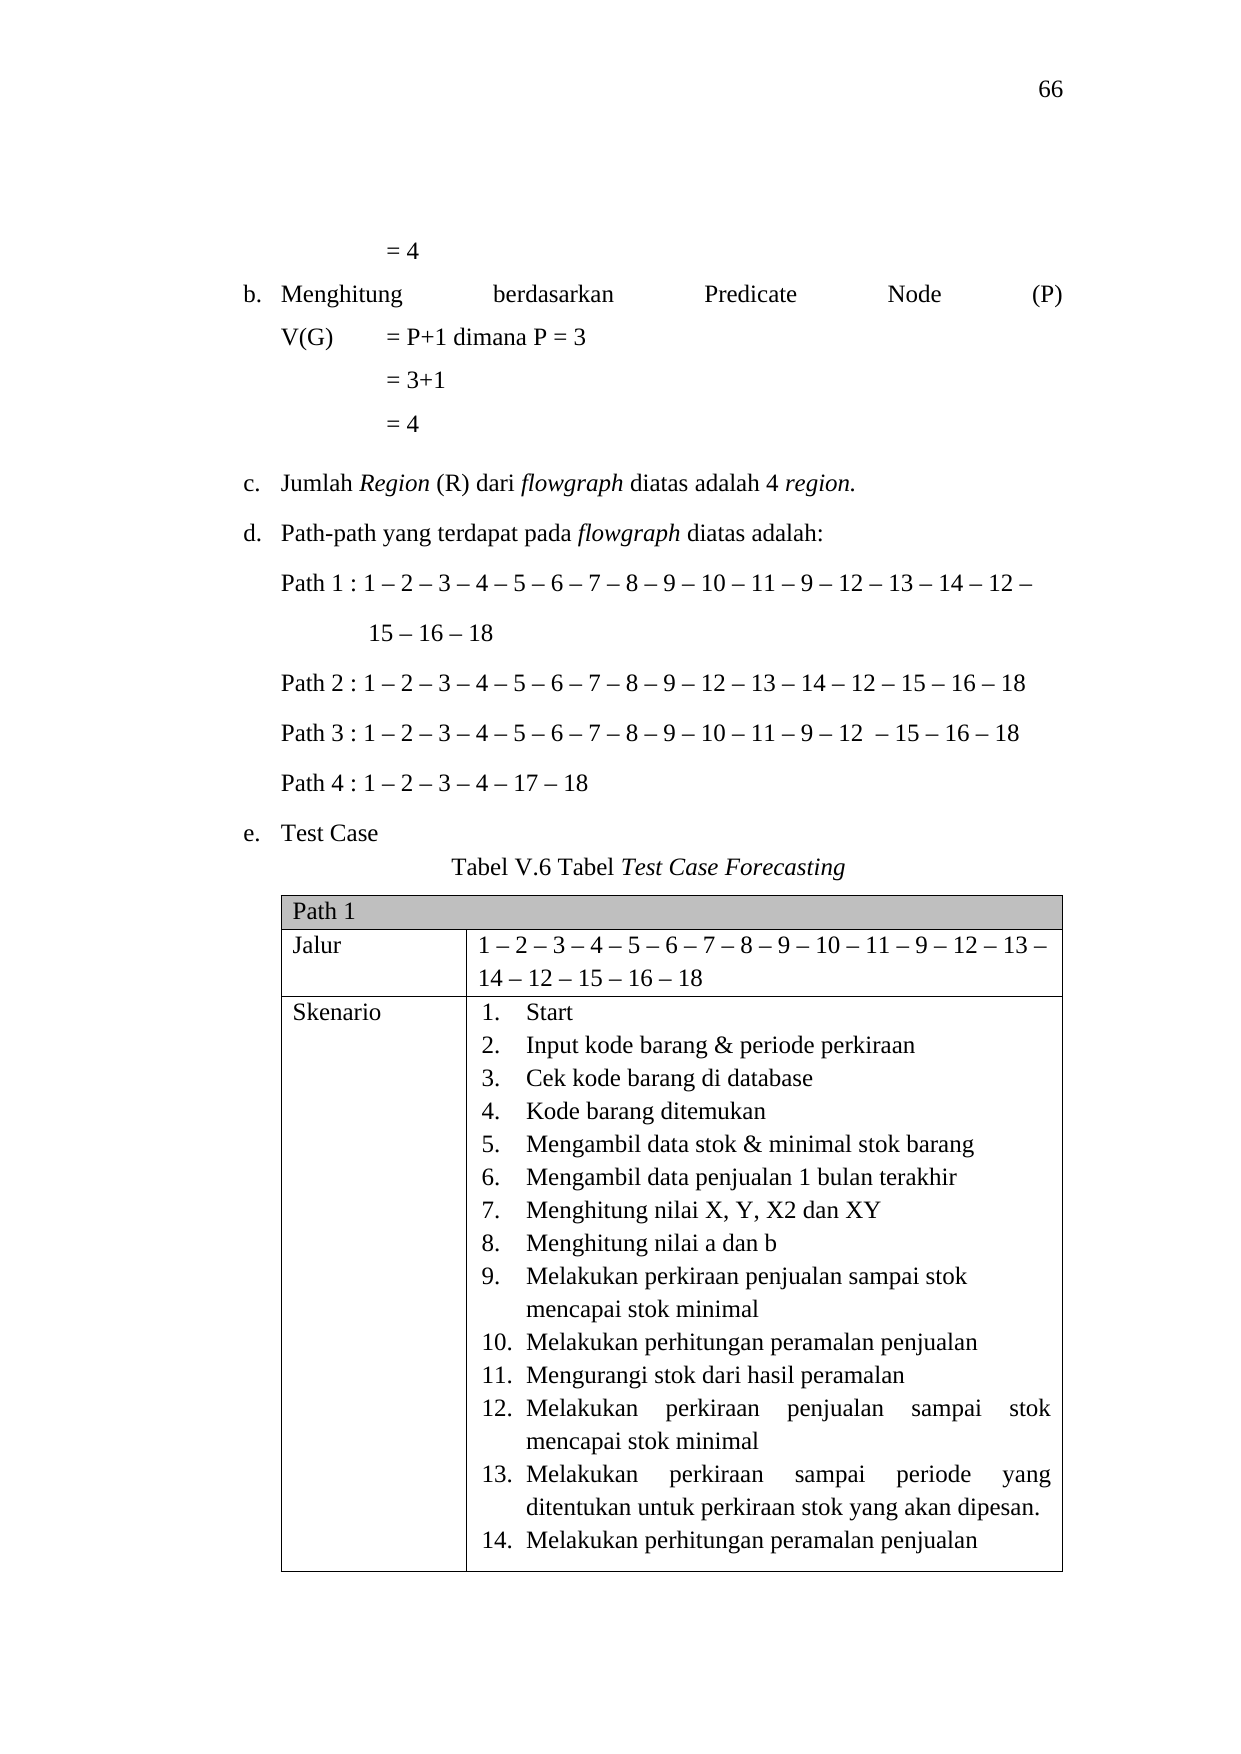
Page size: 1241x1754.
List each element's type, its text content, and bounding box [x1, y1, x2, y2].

list Path 1 : 1 – 2 – 3 – 4 – 5 – 6 – 7 – 8 – 9 – 10 – 11 – 9 – 12 – 13 – 14 – 12 – [281, 552, 1063, 602]
list 15 – 16 – 18 [356, 602, 1063, 652]
list = 4 [386, 236, 1063, 265]
table_cell Skenario [282, 997, 466, 1571]
list = 4 [386, 409, 1063, 437]
text Tabel V.6 Tabel Test Case Forecasting [236, 852, 1063, 881]
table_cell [467, 997, 1062, 1571]
list = 3+1 [318, 366, 1063, 394]
list Path-path yang terdapat pada flowgraph diatas adalah: [243, 502, 1063, 552]
table_cell Jalur [282, 930, 466, 996]
list Menghitung berdasarkan Predicate Node (P) V(G) = P+1 dimana P = 3 [243, 279, 1063, 351]
list Path 4 : 1 – 2 – 3 – 4 – 17 – 18 [281, 752, 1063, 802]
list Test Case [243, 802, 1063, 852]
list Jumlah Region (R) dari flowgraph diatas adalah 4 region. [243, 452, 1063, 502]
list Path 3 : 1 – 2 – 3 – 4 – 5 – 6 – 7 – 8 – 9 – 10 – 11 – 9 – 12 – 15 – 16 – 18 [281, 702, 1063, 752]
list Path 2 : 1 – 2 – 3 – 4 – 5 – 6 – 7 – 8 – 9 – 12 – 13 – 14 – 12 – 15 – 16 – 18 [281, 652, 1063, 702]
table_cell 1 – 2 – 3 – 4 – 5 – 6 – 7 – 8 – 9 – 10 – 11 – 9 – 12 – 13 – 14 – 12 – 15 – 16 – 18 [467, 930, 1062, 996]
table_header Path 1 [282, 896, 1062, 929]
